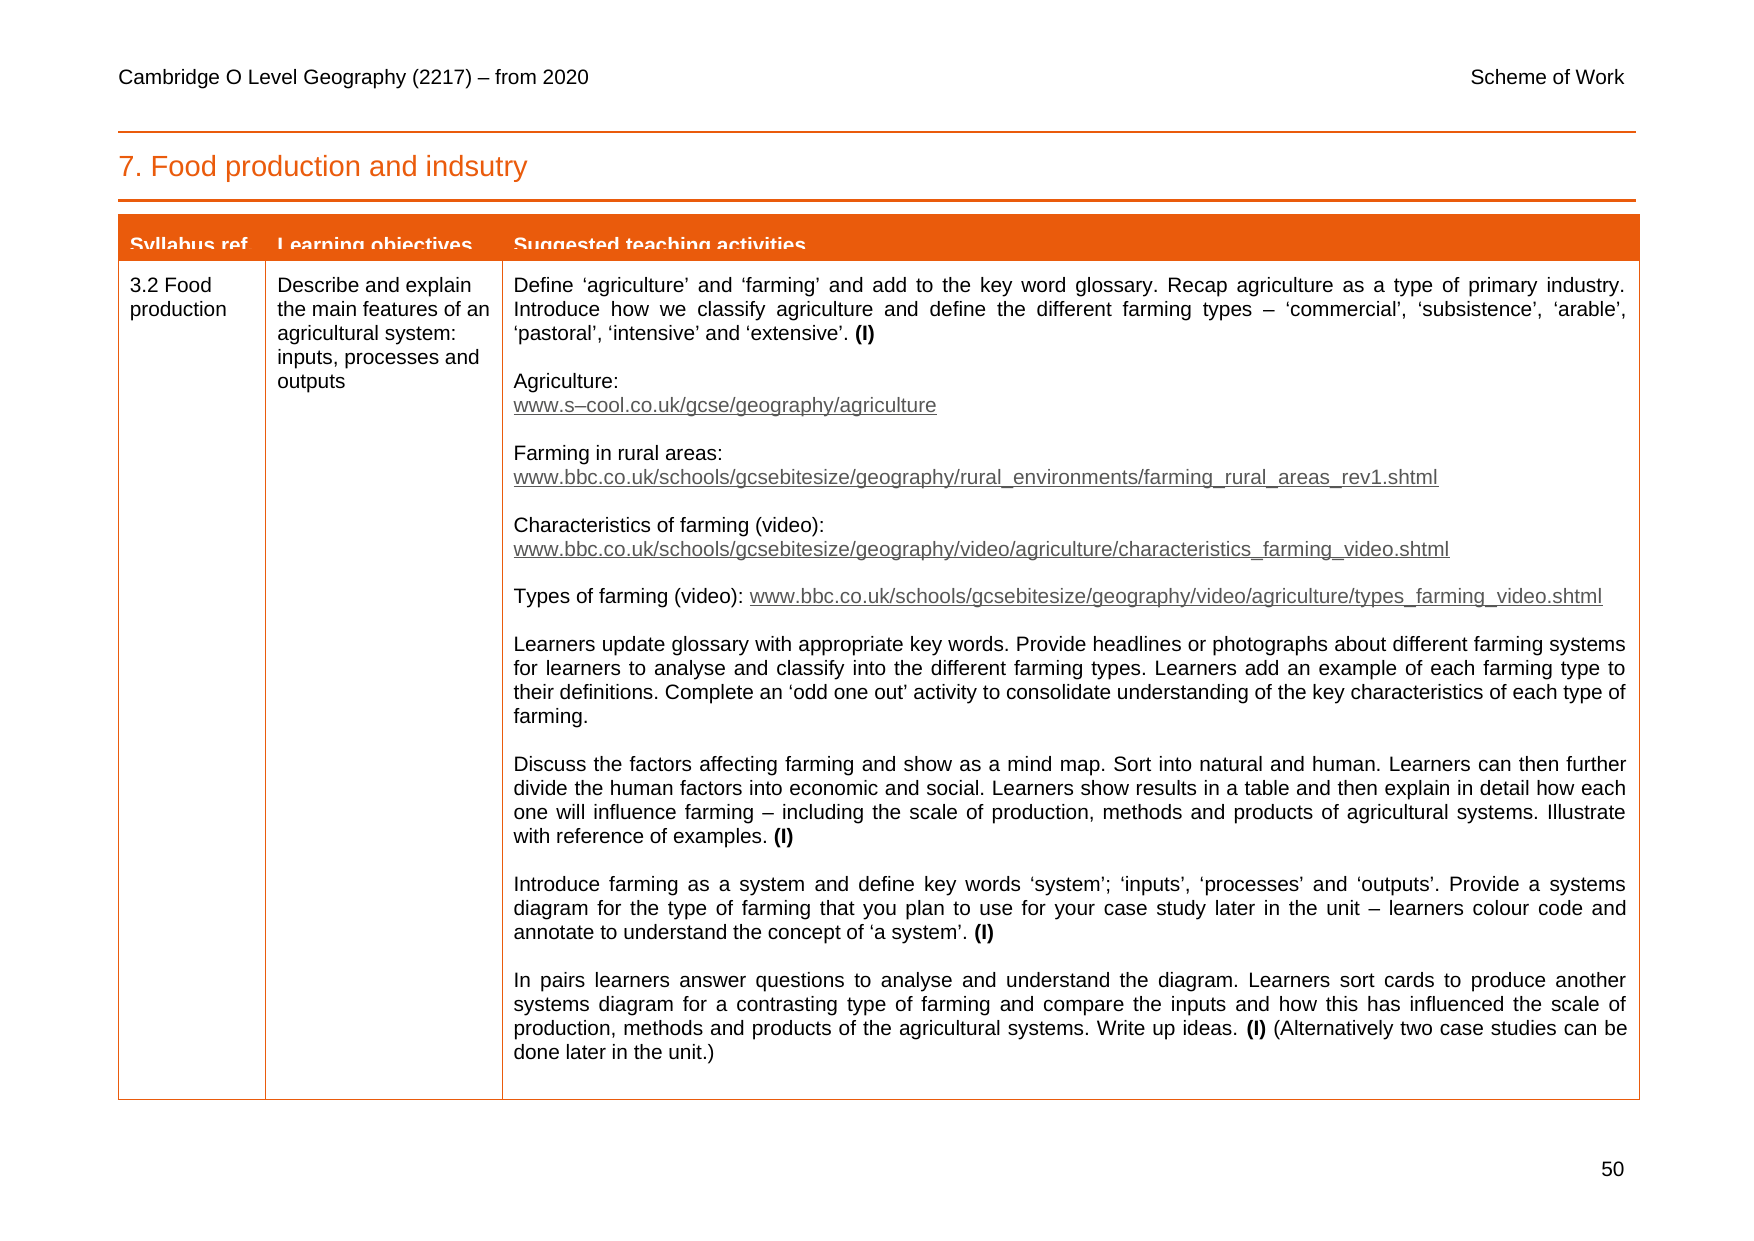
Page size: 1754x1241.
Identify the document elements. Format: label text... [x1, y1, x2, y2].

subtitle 7. Food production and indsutry [118, 133, 1636, 199]
table_header Suggested teaching activities [503, 215, 1639, 260]
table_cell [503, 261, 1639, 1099]
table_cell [266, 261, 502, 1099]
table_cell 3.2 Food production [119, 261, 265, 1099]
table_header Learning objectives [266, 215, 502, 260]
table_header Syllabus ref. [119, 215, 265, 260]
